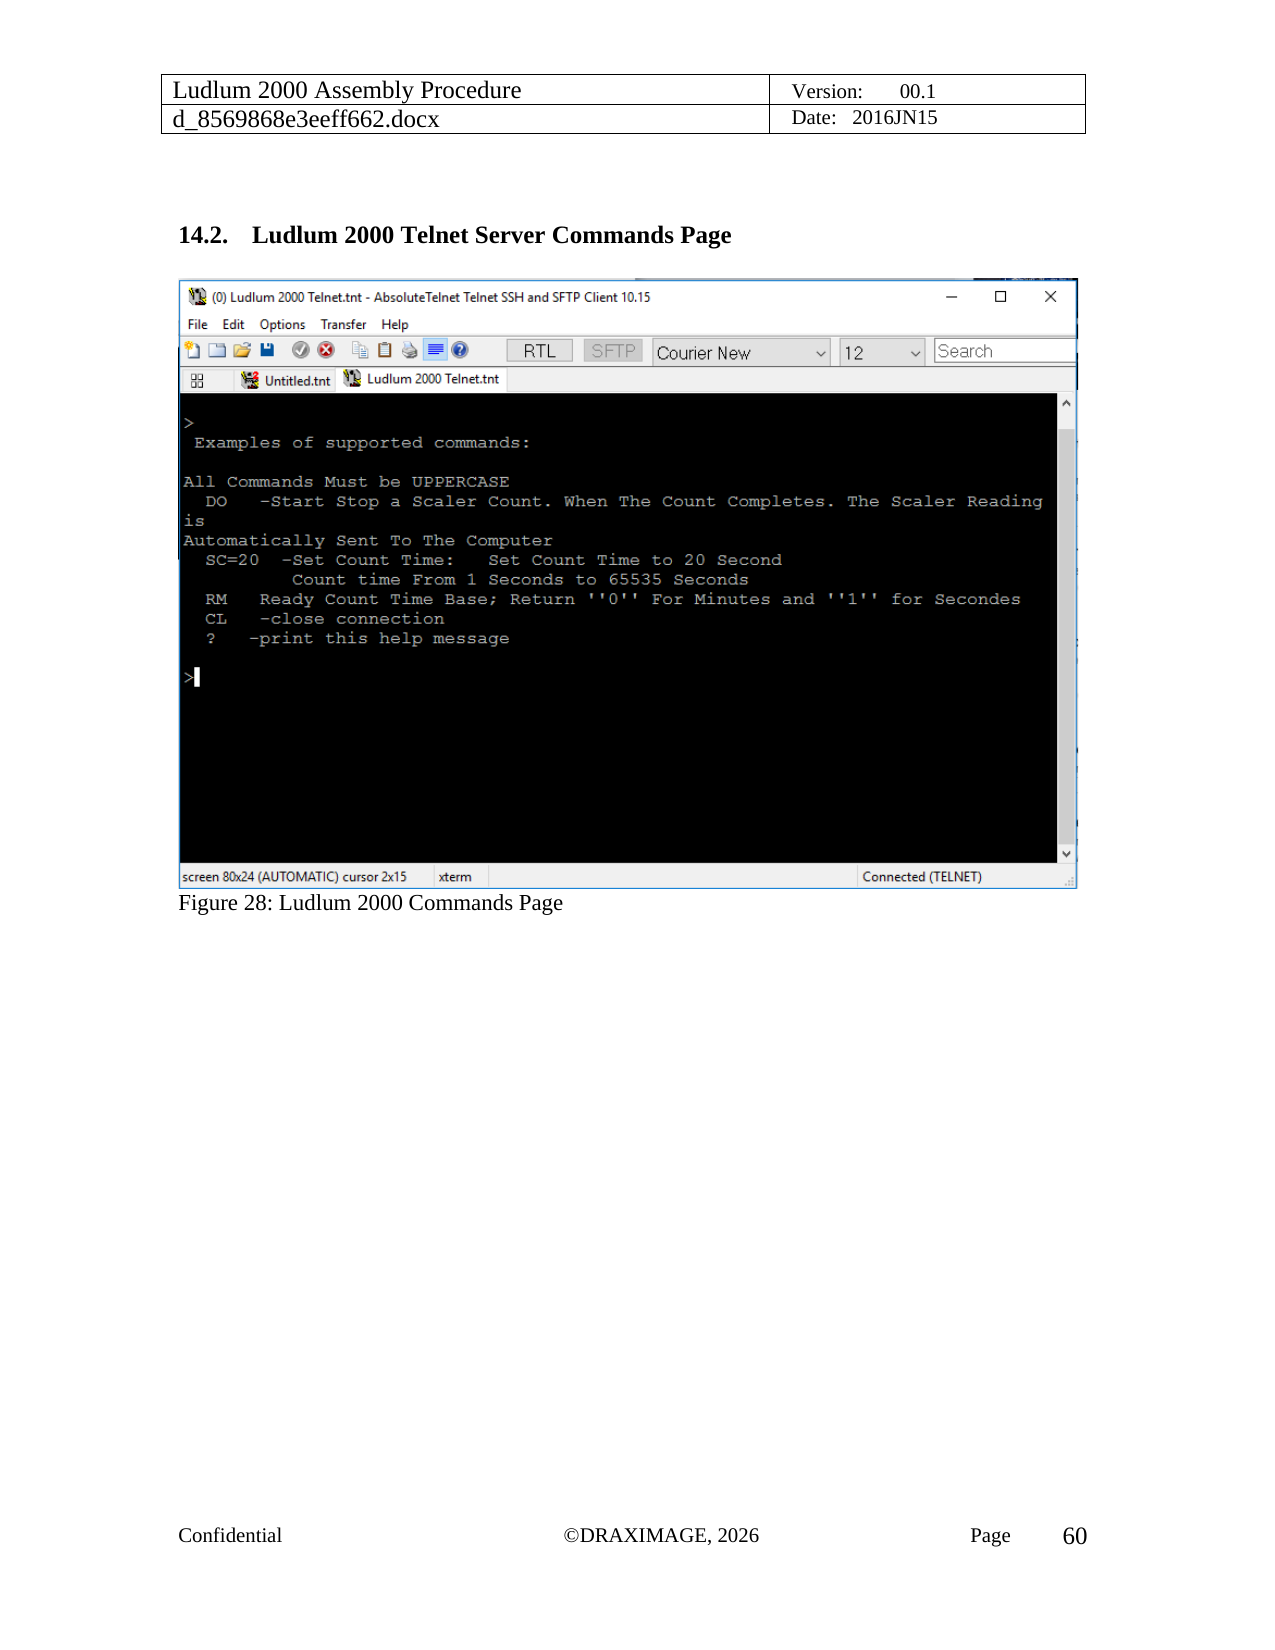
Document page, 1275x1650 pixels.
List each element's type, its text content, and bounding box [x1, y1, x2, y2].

text Figure 28: Ludlum 2000 Commands Page [178, 889, 1087, 915]
picture [178, 278, 1079, 889]
subtitle Ludlum 2000 Telnet Server Commands Page [178, 221, 1087, 249]
